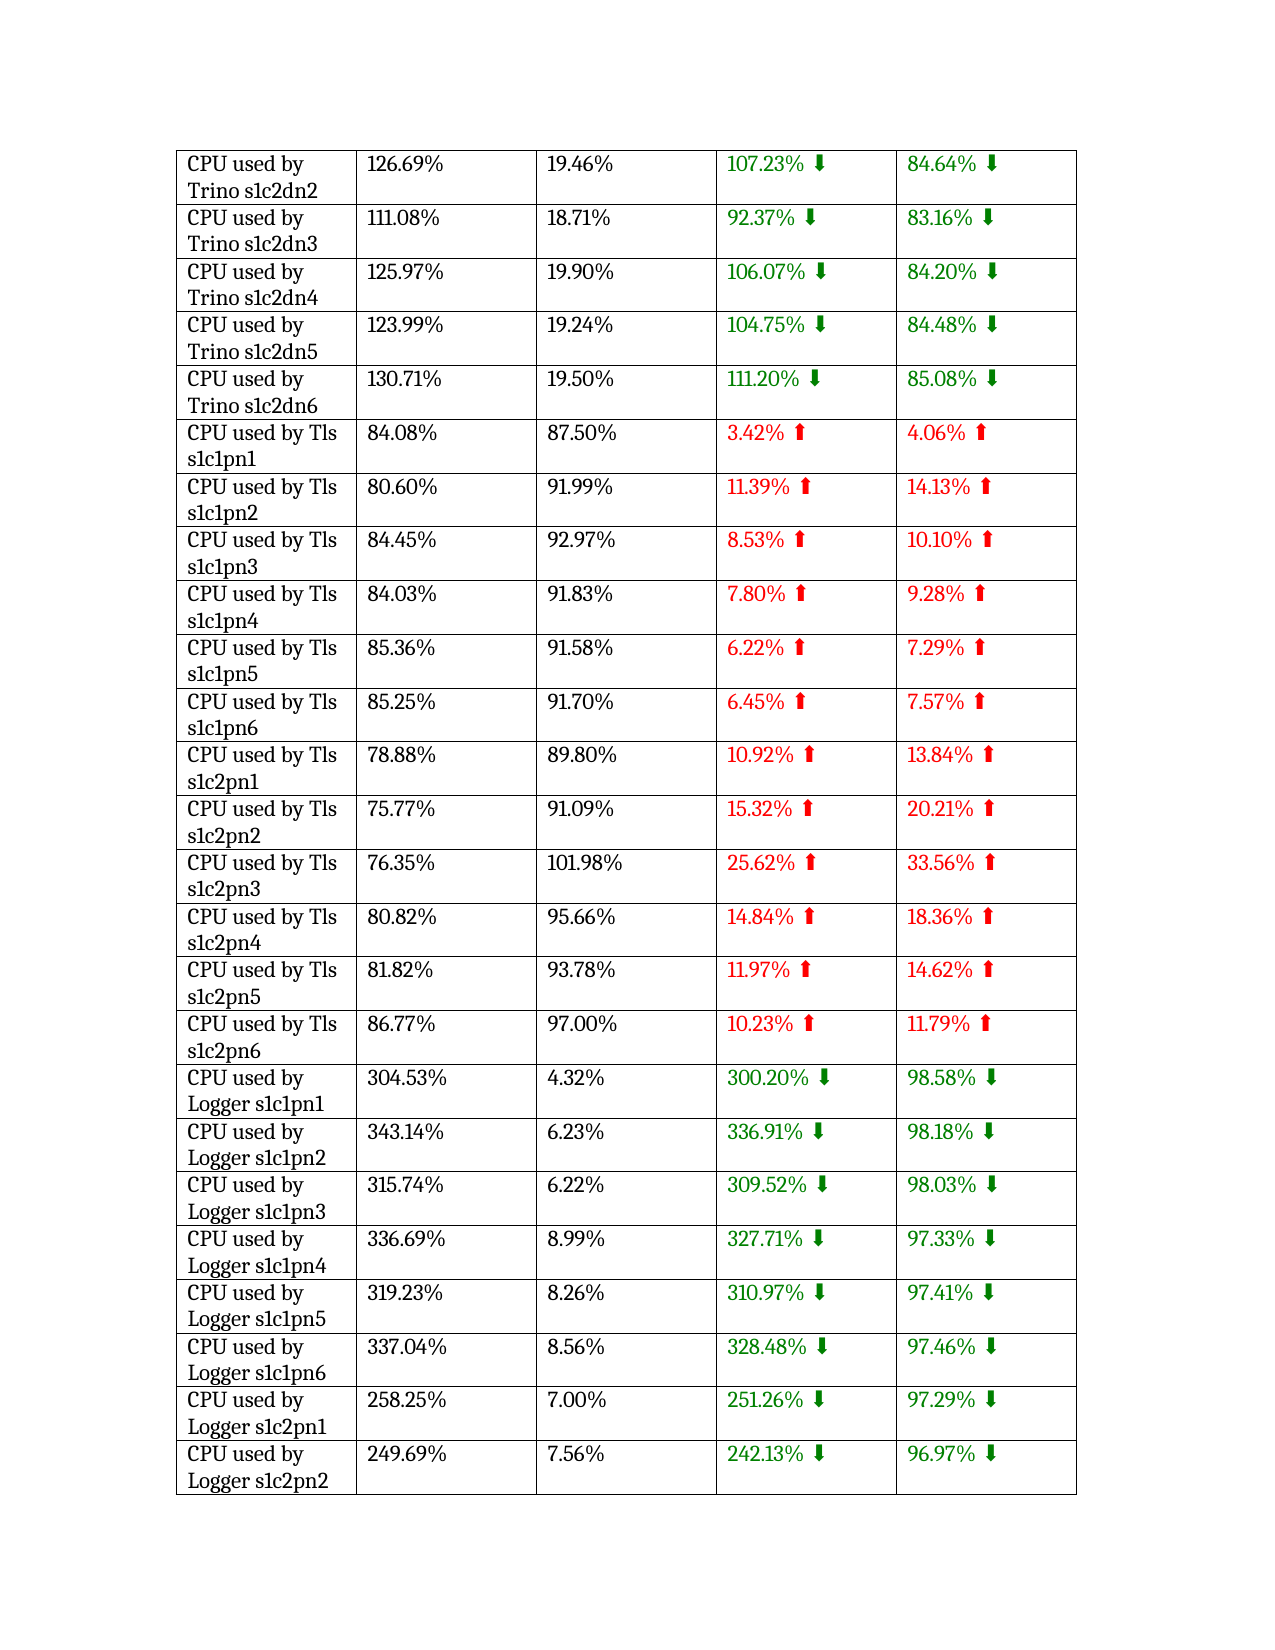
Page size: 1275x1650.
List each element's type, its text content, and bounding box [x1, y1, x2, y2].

table_cell 304.53% [357, 1065, 536, 1117]
table_cell 14.62% ⬆️ [897, 957, 1076, 1010]
table_cell 87.50% [537, 420, 716, 472]
table_cell CPU used by Logger s1c1pn4 [177, 1226, 356, 1279]
table_cell CPU used by Tls s1c2pn2 [177, 796, 356, 849]
table_cell 92.97% [537, 527, 716, 580]
table_cell CPU used by Tls s1c2pn1 [177, 742, 356, 795]
table_cell 7.56% [537, 1441, 716, 1494]
table_cell 336.69% [357, 1226, 536, 1279]
table_cell 91.99% [537, 474, 716, 526]
table_cell 15.32% ⬆️ [717, 796, 896, 849]
table_cell 6.22% [537, 1172, 716, 1225]
table_cell 328.48% ⬇️ [717, 1334, 896, 1386]
table_cell 327.71% ⬇️ [717, 1226, 896, 1279]
table_cell 8.99% [537, 1226, 716, 1279]
table_cell 7.57% ⬆️ [897, 689, 1076, 741]
table_cell 3.42% ⬆️ [717, 420, 896, 472]
table_cell 242.13% ⬇️ [717, 1441, 896, 1494]
table_cell 7.00% [537, 1387, 716, 1440]
table_cell CPU used by Trino s1c2dn6 [177, 366, 356, 419]
table_cell 101.98% [537, 850, 716, 902]
table_cell 98.18% ⬇️ [897, 1119, 1076, 1171]
table_cell 7.29% ⬆️ [897, 635, 1076, 687]
table_cell 6.45% ⬆️ [717, 689, 896, 741]
table_cell CPU used by Tls s1c1pn2 [177, 474, 356, 526]
table_cell 80.60% [357, 474, 536, 526]
table_cell CPU used by Tls s1c2pn4 [177, 904, 356, 956]
table_cell 10.23% ⬆️ [717, 1011, 896, 1064]
table_cell CPU used by Logger s1c1pn3 [177, 1172, 356, 1225]
table_cell CPU used by Tls s1c2pn3 [177, 850, 356, 902]
table_cell 85.36% [357, 635, 536, 687]
table_cell 96.97% ⬇️ [897, 1441, 1076, 1494]
table_cell 84.45% [357, 527, 536, 580]
table_cell 104.75% ⬇️ [717, 312, 896, 365]
table_cell 91.70% [537, 689, 716, 741]
table_cell 84.48% ⬇️ [897, 312, 1076, 365]
table_cell 98.03% ⬇️ [897, 1172, 1076, 1225]
table_cell CPU used by Tls s1c1pn5 [177, 635, 356, 687]
table_cell 97.46% ⬇️ [897, 1334, 1076, 1386]
table_cell 106.07% ⬇️ [717, 259, 896, 311]
table_cell 4.06% ⬆️ [897, 420, 1076, 472]
table_cell 14.84% ⬆️ [717, 904, 896, 956]
table_cell 336.91% ⬇️ [717, 1119, 896, 1171]
table_cell 126.69% [357, 151, 536, 204]
table_cell 8.53% ⬆️ [717, 527, 896, 580]
table_cell CPU used by Tls s1c1pn6 [177, 689, 356, 741]
table_cell 80.82% [357, 904, 536, 956]
table_cell 111.08% [357, 205, 536, 257]
table_cell 97.29% ⬇️ [897, 1387, 1076, 1440]
table_cell 18.36% ⬆️ [897, 904, 1076, 956]
table_cell 7.80% ⬆️ [717, 581, 896, 634]
table_cell 337.04% [357, 1334, 536, 1386]
table_cell 10.10% ⬆️ [897, 527, 1076, 580]
table_cell 75.77% [357, 796, 536, 849]
table_cell 11.79% ⬆️ [897, 1011, 1076, 1064]
table_cell 309.52% ⬇️ [717, 1172, 896, 1225]
table_cell 95.66% [537, 904, 716, 956]
table_cell 6.23% [537, 1119, 716, 1171]
table_cell 25.62% ⬆️ [717, 850, 896, 902]
table_cell CPU used by Trino s1c2dn5 [177, 312, 356, 365]
table_cell 92.37% ⬇️ [717, 205, 896, 257]
table_cell 315.74% [357, 1172, 536, 1225]
table_cell 84.64% ⬇️ [897, 151, 1076, 204]
table_cell 84.08% [357, 420, 536, 472]
table_cell 8.26% [537, 1280, 716, 1332]
table_cell CPU used by Tls s1c1pn4 [177, 581, 356, 634]
table_cell 76.35% [357, 850, 536, 902]
table_cell CPU used by Logger s1c1pn6 [177, 1334, 356, 1386]
table_cell 319.23% [357, 1280, 536, 1332]
table_cell CPU used by Logger s1c1pn2 [177, 1119, 356, 1171]
table_cell CPU used by Trino s1c2dn2 [177, 151, 356, 204]
table_cell 11.39% ⬆️ [717, 474, 896, 526]
table_cell 93.78% [537, 957, 716, 1010]
table_cell 4.32% [537, 1065, 716, 1117]
table_cell 343.14% [357, 1119, 536, 1171]
table_cell 130.71% [357, 366, 536, 419]
table_cell 20.21% ⬆️ [897, 796, 1076, 849]
table_cell 91.83% [537, 581, 716, 634]
table_cell CPU used by Logger s1c2pn1 [177, 1387, 356, 1440]
table_cell CPU used by Trino s1c2dn3 [177, 205, 356, 257]
table_cell 19.46% [537, 151, 716, 204]
table_cell 125.97% [357, 259, 536, 311]
table_cell CPU used by Logger s1c1pn1 [177, 1065, 356, 1117]
table_cell 6.22% ⬆️ [717, 635, 896, 687]
table_cell CPU used by Tls s1c2pn6 [177, 1011, 356, 1064]
table_cell 83.16% ⬇️ [897, 205, 1076, 257]
table_cell 78.88% [357, 742, 536, 795]
table_cell CPU used by Tls s1c1pn1 [177, 420, 356, 472]
table_cell 86.77% [357, 1011, 536, 1064]
table_cell 91.09% [537, 796, 716, 849]
table_cell 310.97% ⬇️ [717, 1280, 896, 1332]
table_cell 14.13% ⬆️ [897, 474, 1076, 526]
table_cell 98.58% ⬇️ [897, 1065, 1076, 1117]
table_cell 111.20% ⬇️ [717, 366, 896, 419]
table_cell 251.26% ⬇️ [717, 1387, 896, 1440]
table_cell CPU used by Logger s1c2pn2 [177, 1441, 356, 1494]
table_cell 84.20% ⬇️ [897, 259, 1076, 311]
table_cell 85.25% [357, 689, 536, 741]
table_cell 97.33% ⬇️ [897, 1226, 1076, 1279]
table_cell 123.99% [357, 312, 536, 365]
table_cell 97.41% ⬇️ [897, 1280, 1076, 1332]
table_cell 249.69% [357, 1441, 536, 1494]
table_cell 19.50% [537, 366, 716, 419]
table_cell 258.25% [357, 1387, 536, 1440]
table_cell 84.03% [357, 581, 536, 634]
table_cell 19.90% [537, 259, 716, 311]
table_cell 9.28% ⬆️ [897, 581, 1076, 634]
table_cell CPU used by Trino s1c2dn4 [177, 259, 356, 311]
table_cell 97.00% [537, 1011, 716, 1064]
table_cell CPU used by Tls s1c1pn3 [177, 527, 356, 580]
table_cell CPU used by Logger s1c1pn5 [177, 1280, 356, 1332]
table_cell 11.97% ⬆️ [717, 957, 896, 1010]
table_cell 81.82% [357, 957, 536, 1010]
table_cell 107.23% ⬇️ [717, 151, 896, 204]
table_cell 13.84% ⬆️ [897, 742, 1076, 795]
table_cell 91.58% [537, 635, 716, 687]
table_cell 18.71% [537, 205, 716, 257]
table_cell CPU used by Tls s1c2pn5 [177, 957, 356, 1010]
table_cell 8.56% [537, 1334, 716, 1386]
table_cell 85.08% ⬇️ [897, 366, 1076, 419]
table_cell 19.24% [537, 312, 716, 365]
table_cell 33.56% ⬆️ [897, 850, 1076, 902]
table_cell 300.20% ⬇️ [717, 1065, 896, 1117]
table_cell 89.80% [537, 742, 716, 795]
table_cell 10.92% ⬆️ [717, 742, 896, 795]
